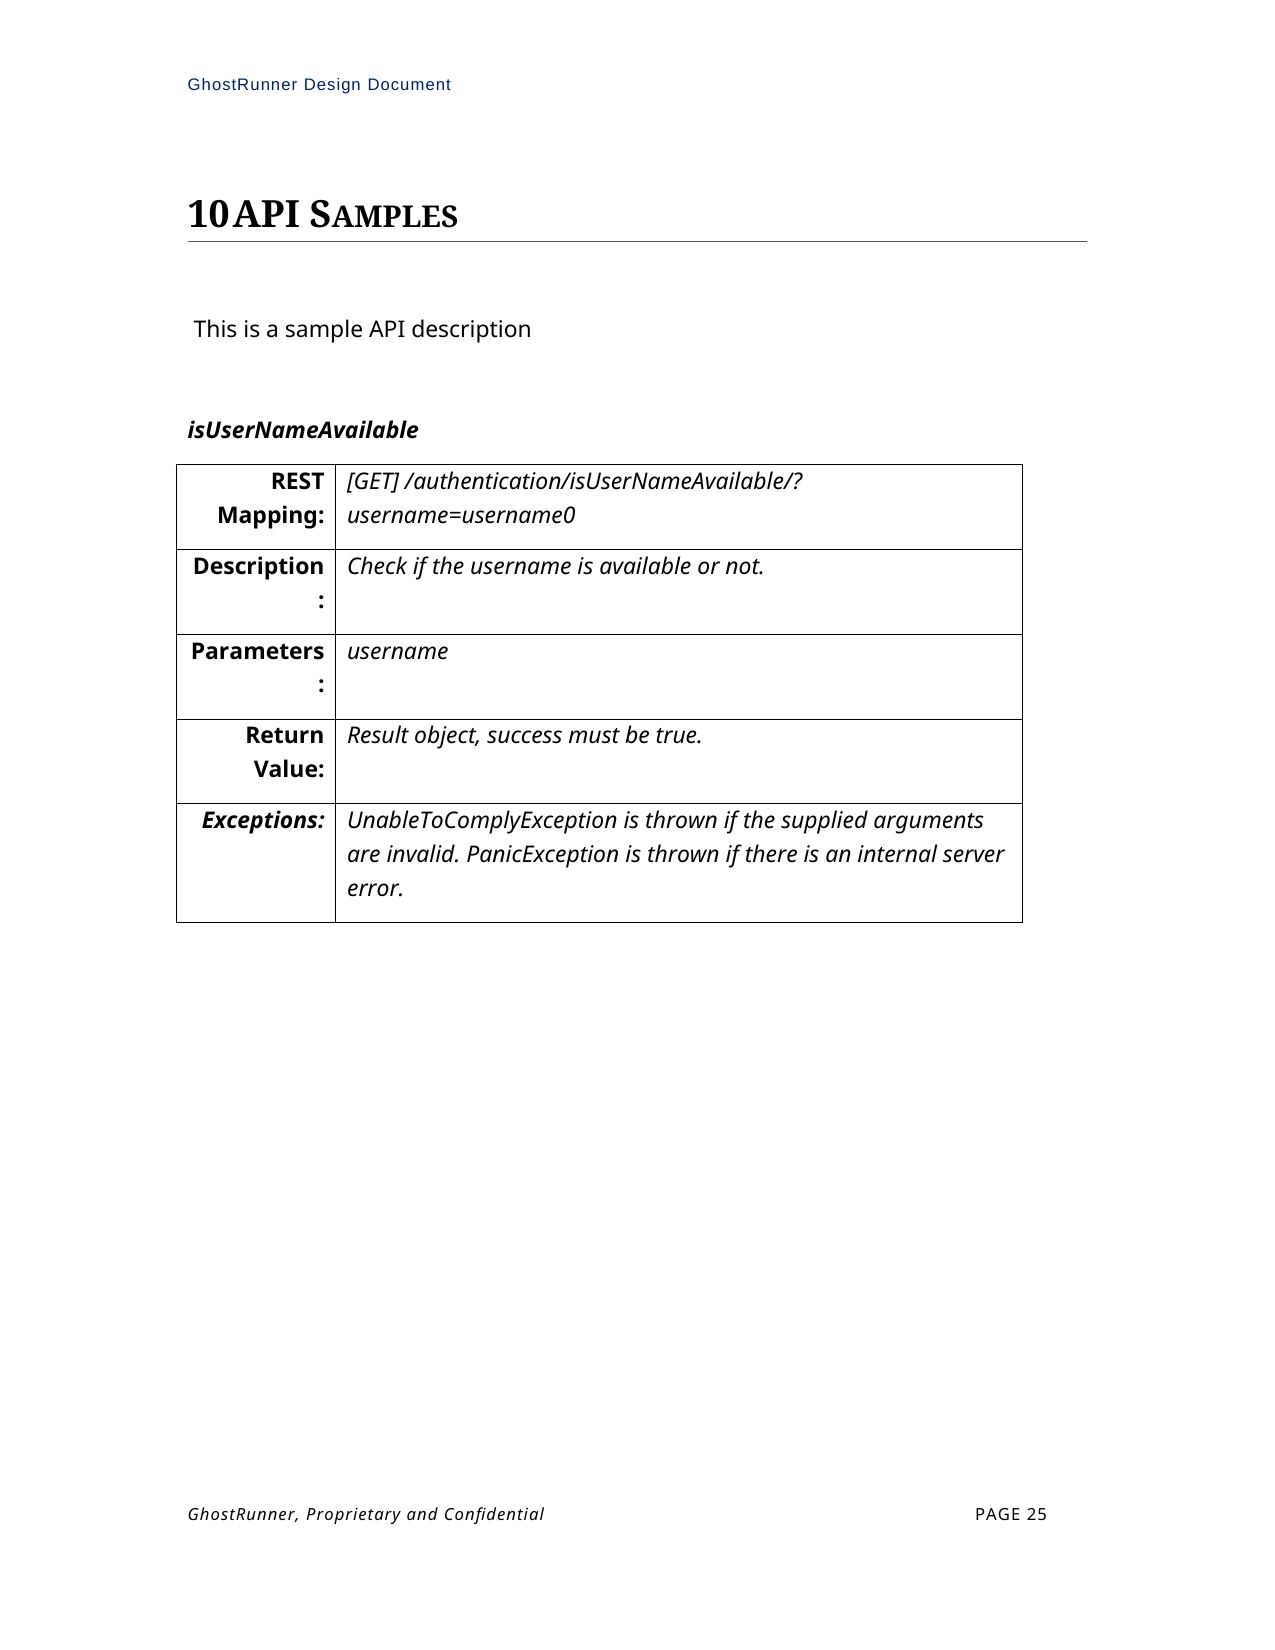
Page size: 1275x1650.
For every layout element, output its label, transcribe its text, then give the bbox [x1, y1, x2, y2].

table_cell Parameters: [177, 635, 335, 718]
table_cell Description: [177, 550, 335, 634]
table_cell Return Value: [177, 720, 335, 803]
text isUserNameAvailable [187, 414, 1087, 445]
subtitle API Samples [187, 187, 1087, 242]
table_cell Exceptions: [177, 804, 335, 922]
text This is a sample API description [187, 313, 1087, 344]
table_header REST Mapping: [177, 465, 335, 549]
table_cell Check if the username is available or not. [336, 550, 1022, 634]
table_cell Result object, success must be true. [336, 720, 1022, 803]
table_header [GET] /authentication/isUserNameAvailable/?username=username0 [336, 465, 1022, 549]
table_cell UnableToComplyException is thrown if the supplied arguments are invalid. PanicException is thrown if there is an internal server error. [336, 804, 1022, 922]
table_cell username [336, 635, 1022, 718]
